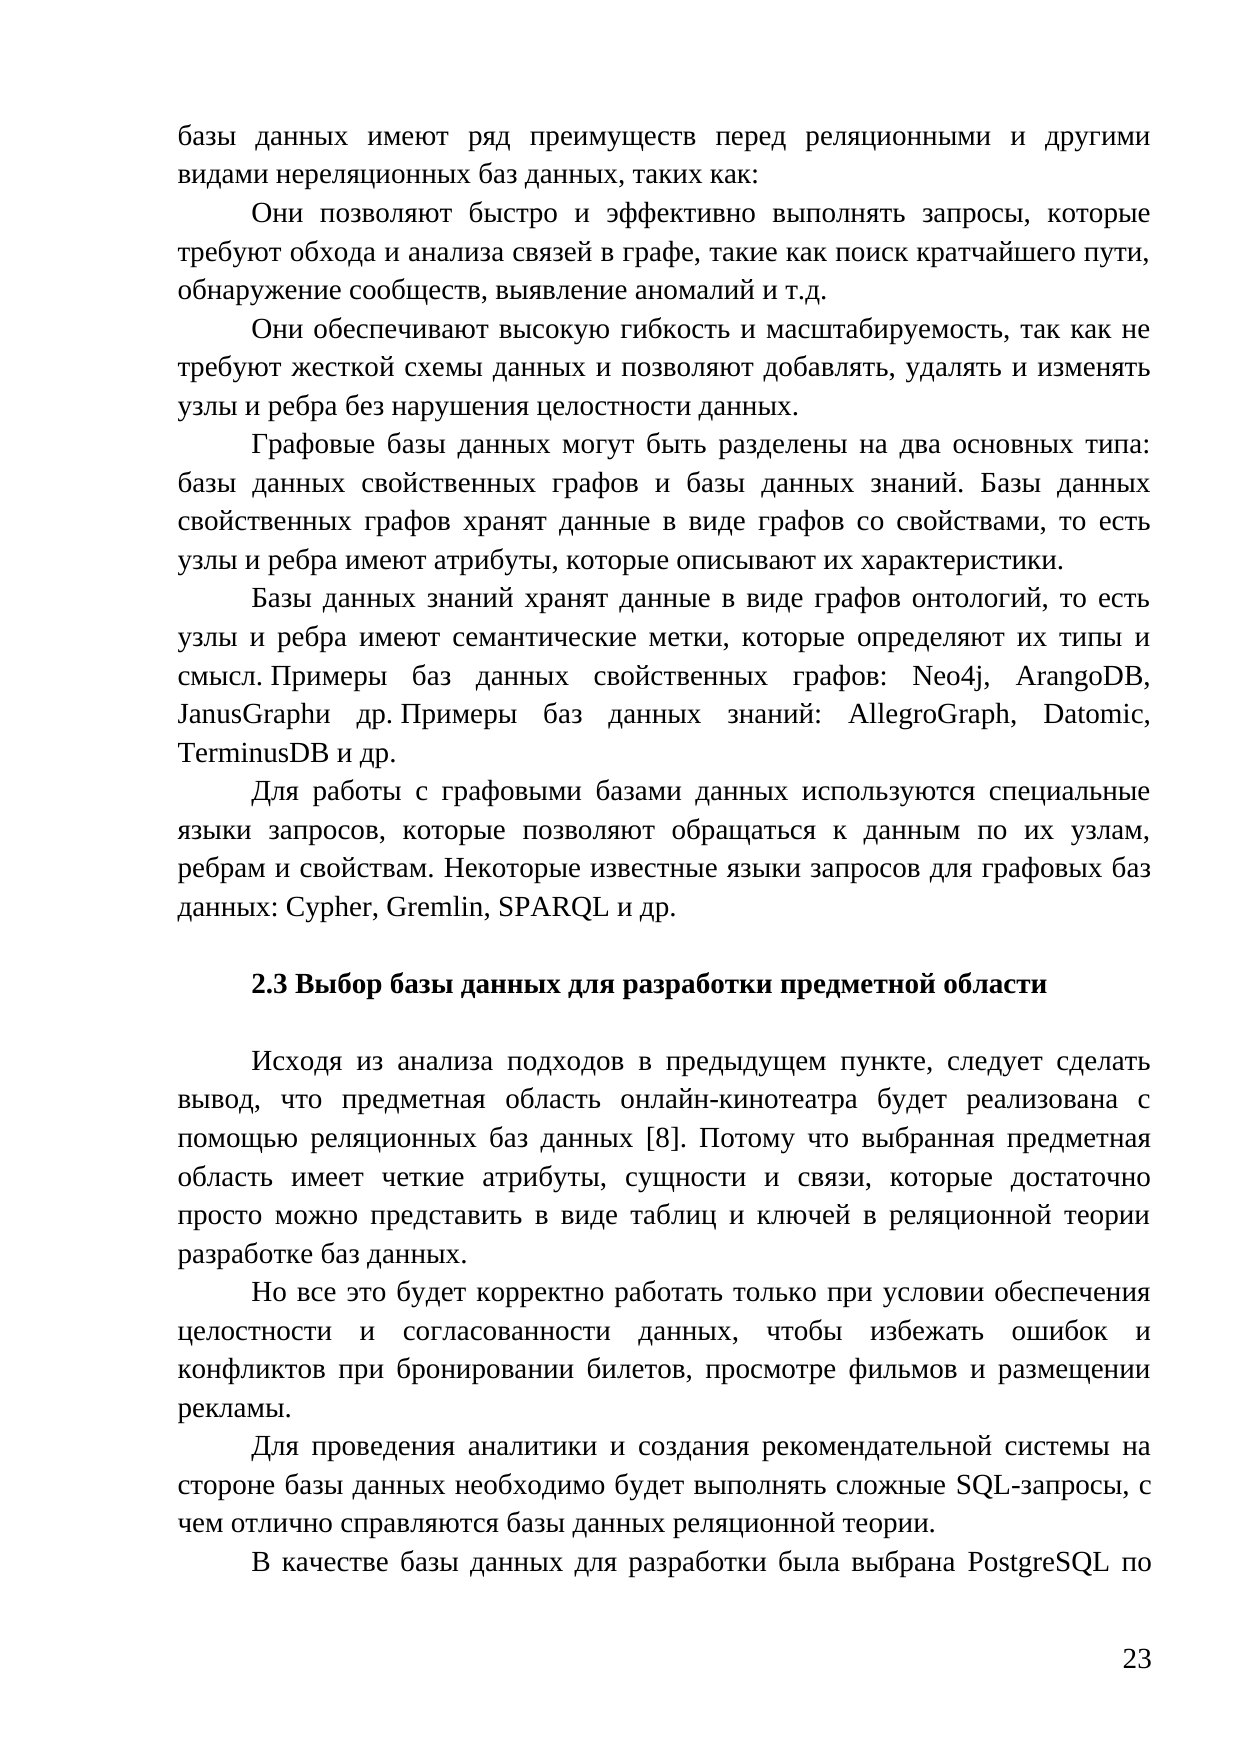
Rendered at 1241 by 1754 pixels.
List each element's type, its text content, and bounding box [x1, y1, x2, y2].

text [177, 118, 1152, 190]
text Базы данных знаний хранят данные в виде графов онтологий, то есть узлы и ребра имеют семантические метки, которые определяют их типы и смысл. Примеры баз данных свойственных графов: Neo4j, ArangoDB, JanusGraphи др. Примеры баз данных знаний: AllegroGraph, Datomic, TerminusDB и др. [177, 581, 1152, 768]
text Но все это будет корректно работать только при условии обеспечения целостности и согласованности данных, чтобы избежать ошибок и конфликтов при бронировании билетов, просмотре фильмов и размещении рекламы. [177, 1274, 1152, 1423]
subtitle 2.3 Выбор базы данных для разработки предметной области [177, 966, 1152, 999]
text Для проведения аналитики и создания рекомендательной системы на стороне базы данных необходимо будет выполнять сложные SQL-запросы, с чем отлично справляются базы данных реляционной теории. [177, 1428, 1152, 1539]
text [177, 1544, 1152, 1578]
text Они позволяют быстро и эффективно выполнять запросы, которые требуют обхода и анализа связей в графе, такие как поиск кратчайшего пути, обнаружение сообществ, выявление аномалий и т.д. [177, 195, 1152, 306]
text Графовые базы данных могут быть разделены на два основных типа: базы данных свойственных графов и базы данных знаний. Базы данных свойственных графов хранят данные в виде графов со свойствами, то есть узлы и ребра имеют атрибуты, которые описывают их характеристики. [177, 426, 1152, 576]
text Исходя из анализа подходов в предыдущем пункте, следует сделать вывод, что предметная область онлайн-кинотеатра будет реализована с помощью реляционных баз данных [8]. Потому что выбранная предметная область имеет четкие атрибуты, сущности и связи, которые достаточно просто можно представить в виде таблиц и ключей в реляционной теории разработке баз данных. [177, 1043, 1152, 1269]
text Для работы с графовыми базами данных используются специальные языки запросов, которые позволяют обращаться к данным по их узлам, ребрам и свойствам. Некоторые известные языки запросов для графовых баз данных: Cypher, Gremlin, SPARQL и др. [177, 773, 1152, 922]
text Они обеспечивают высокую гибкость и масштабируемость, так как не требуют жесткой схемы данных и позволяют добавлять, удалять и изменять узлы и ребра без нарушения целостности данных. [177, 311, 1152, 421]
